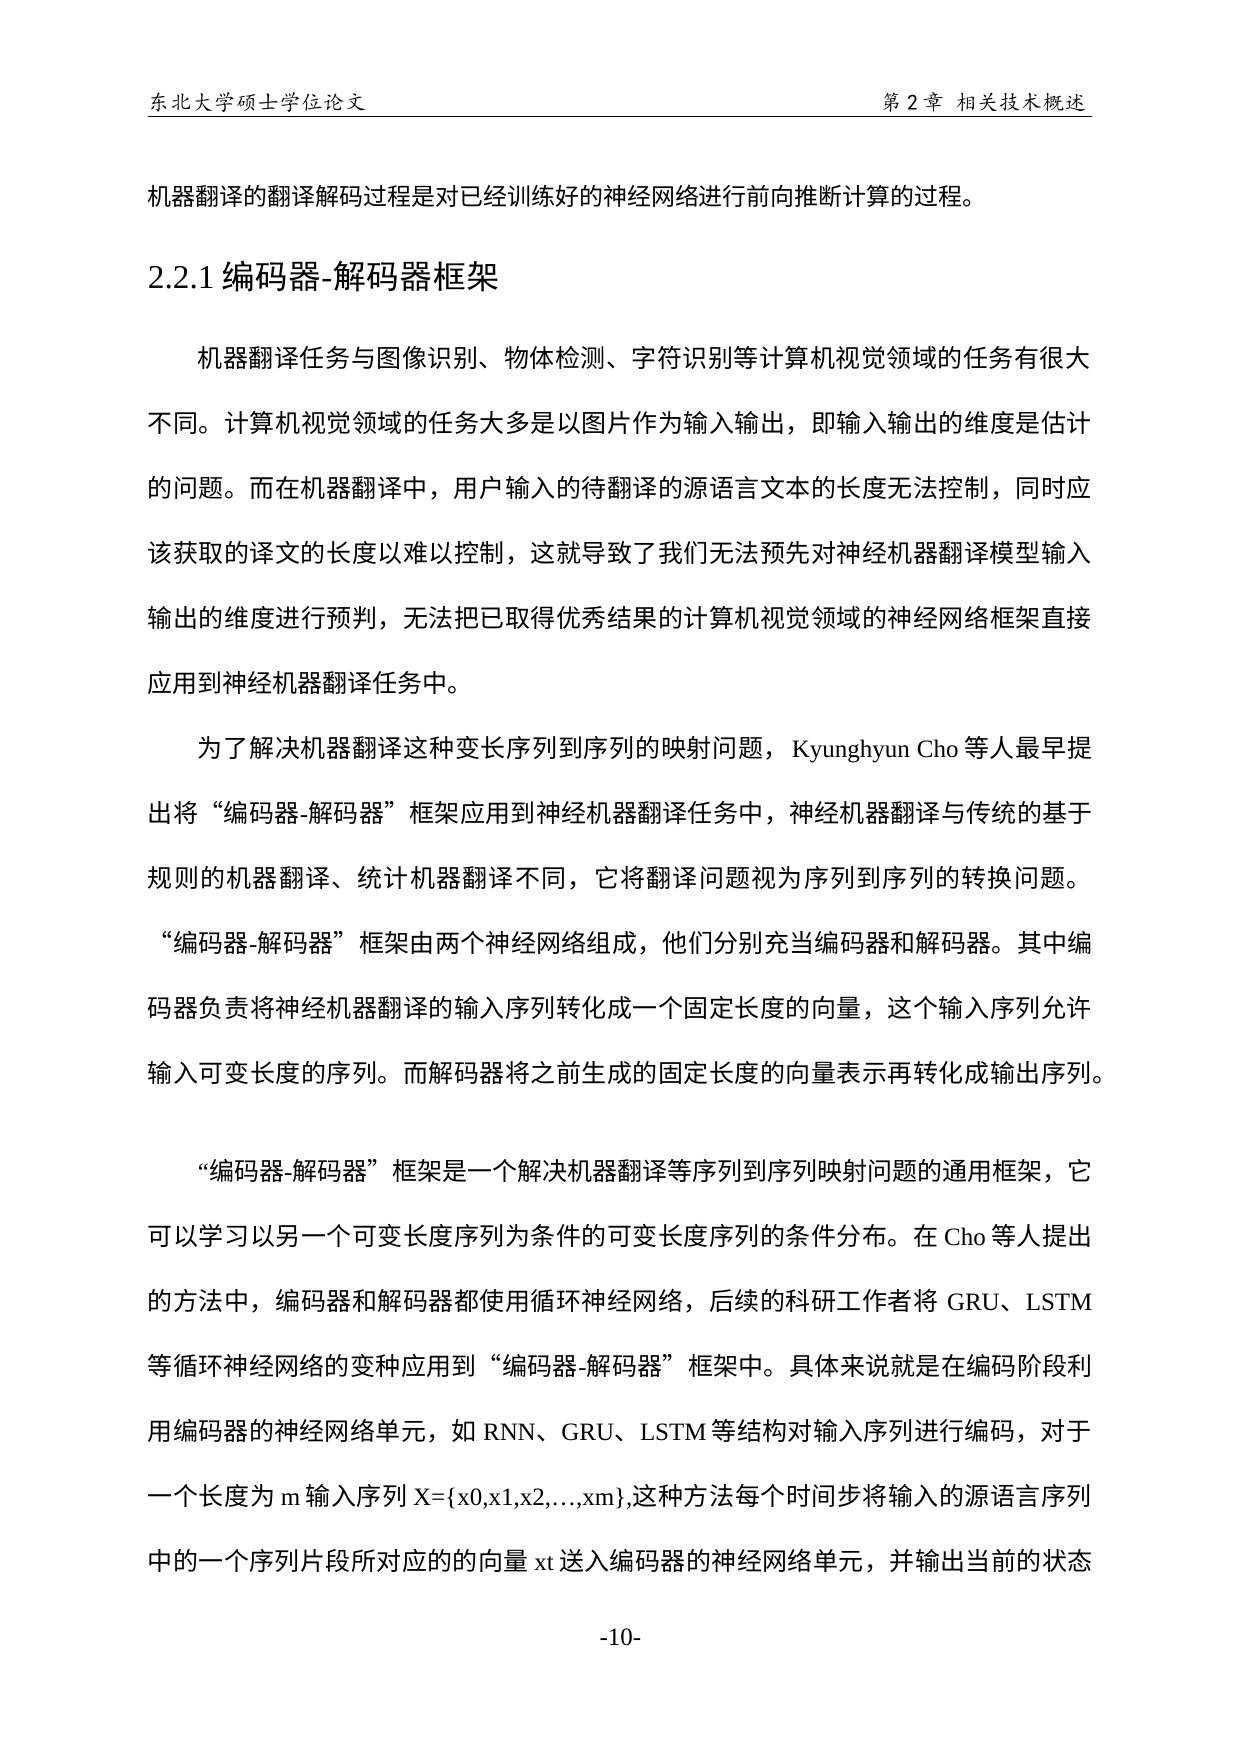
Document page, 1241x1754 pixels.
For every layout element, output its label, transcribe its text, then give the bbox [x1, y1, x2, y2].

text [148, 1137, 1092, 1592]
text 2.2.1编码器-解码器框架 [148, 243, 1092, 308]
text 机器翻译任务与图像识别、物体检测、字符识别等计算机视觉领域的任务有很大不同。计算机视觉领域的任务大多是以图片作为输入输出，即输入输出的维度是估计的问题。而在机器翻译中，用户输入的待翻译的源语言文本的长度无法控制，同时应该获取的译文的长度以难以控制，这就导致了我们无法预先对神经机器翻译模型输入输出的维度进行预判，无法把已取得优秀结果的计算机视觉领域的神经网络框架直接应用到神经机器翻译任务中。 [148, 324, 1092, 714]
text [148, 162, 1092, 227]
text 为了解决机器翻译这种变长序列到序列的映射问题，Kyunghyun Cho等人最早提出将“编码器-解码器”框架应用到神经机器翻译任务中，神经机器翻译与传统的基于规则的机器翻译、统计机器翻译不同，它将翻译问题视为序列到序列的转换问题。“编码器-解码器”框架由两个神经网络组成，他们分别充当编码器和解码器。其中编码器负责将神经机器翻译的输入序列转化成一个固定长度的向量，这个输入序列允许输入可变长度的序列。而解码器将之前生成的固定长度的向量表示再转化成输出序列。 [148, 714, 1092, 1137]
